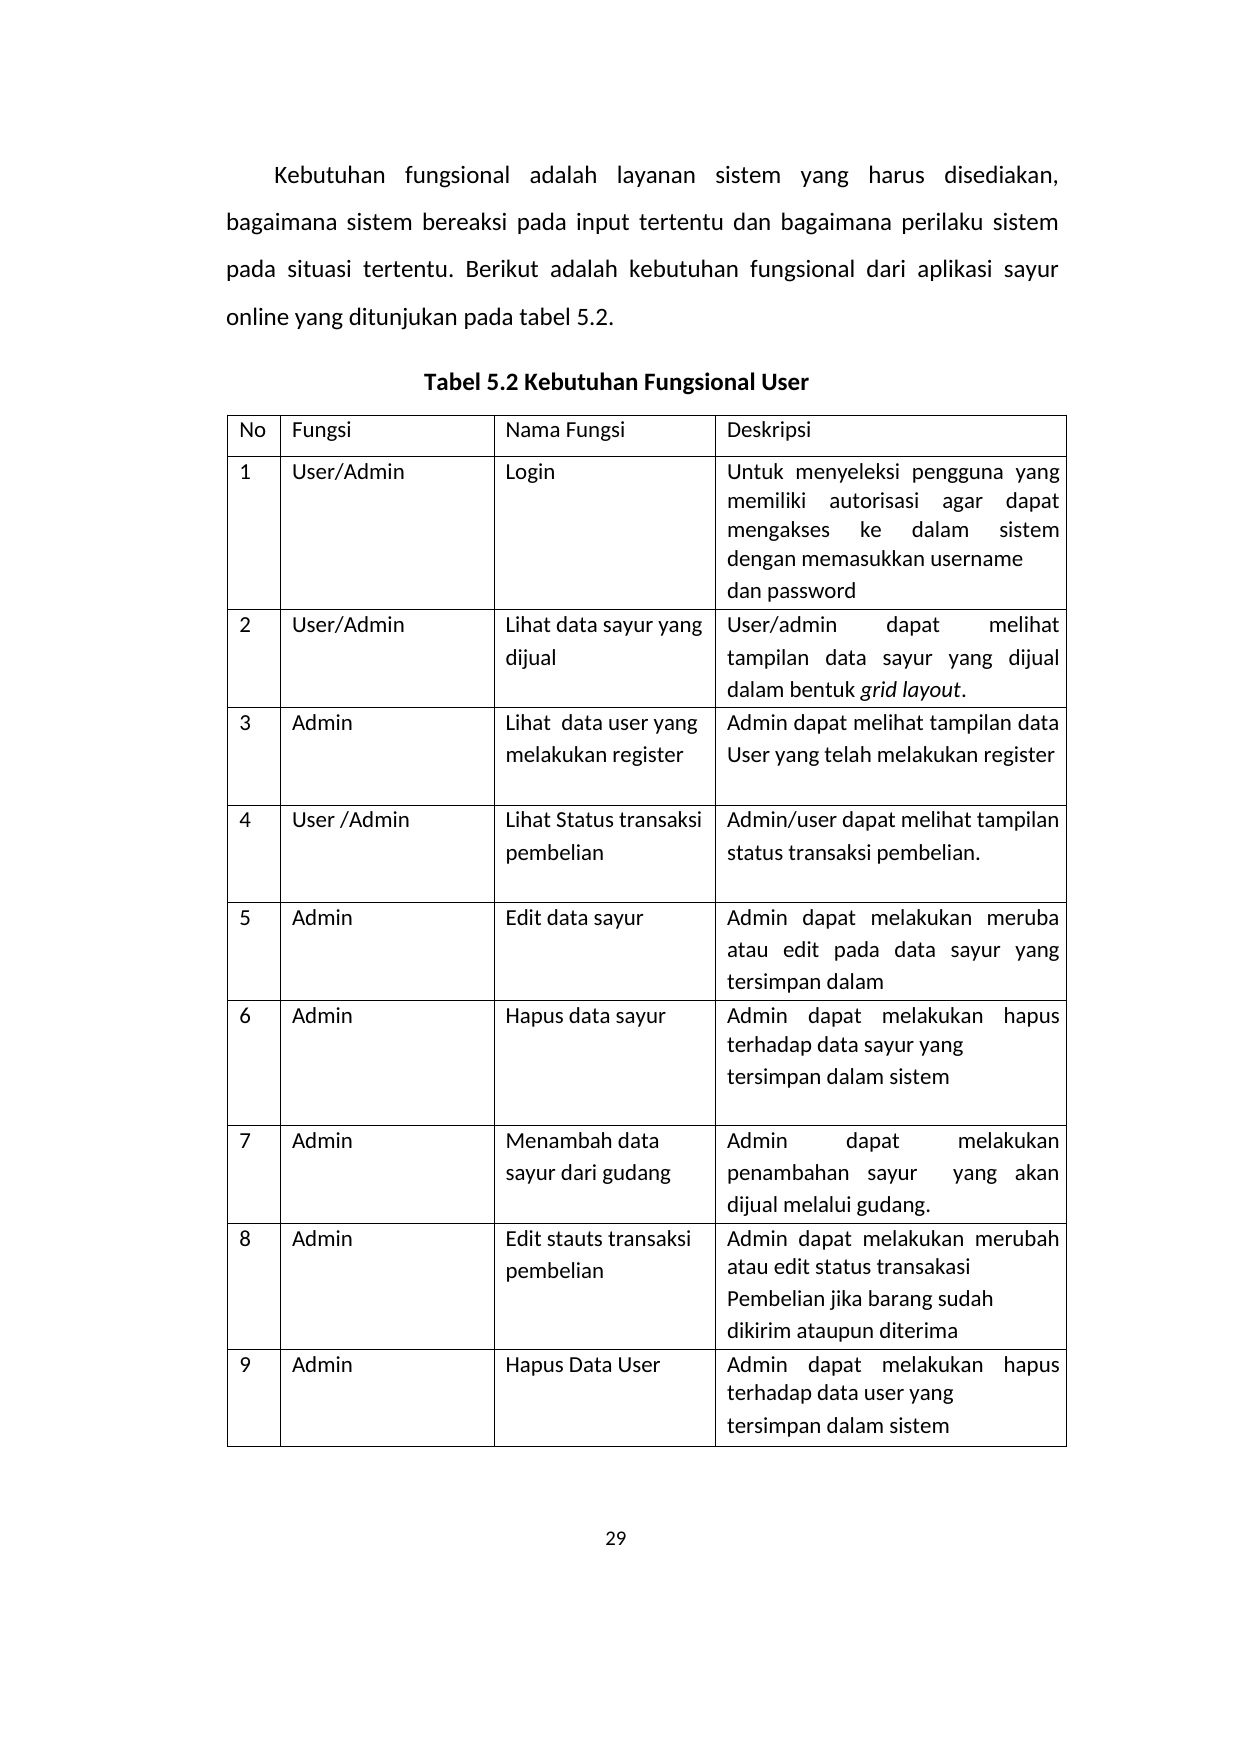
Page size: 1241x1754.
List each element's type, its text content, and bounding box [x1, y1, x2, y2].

table_cell Admin [281, 1001, 494, 1125]
table_cell User /Admin [281, 806, 494, 902]
table_cell Admin [281, 708, 494, 804]
table_cell Login [495, 457, 715, 609]
table_cell Lihat data user yang melakukan register [495, 708, 715, 804]
table_cell 5 [228, 903, 280, 1000]
table_header No [228, 416, 280, 456]
table_cell 6 [228, 1001, 280, 1125]
table_cell Admin [281, 1224, 494, 1349]
table_header Deskripsi [716, 416, 1066, 456]
table_cell Admin [281, 1126, 494, 1223]
table_cell Lihat data sayur yang dijual [495, 610, 715, 707]
table_cell Admin/user dapat melihat tampilan status transaksi pembelian. [716, 806, 1066, 902]
table_cell Menambah data sayur dari gudang [495, 1126, 715, 1223]
table_header Nama Fungsi [495, 416, 715, 456]
table_cell Edit stauts transaksi pembelian [495, 1224, 715, 1349]
table_cell Admin dapat melakukan merubah atau edit status transakasi Pembelian jika barang sudah dikirim ataupun diterima [716, 1224, 1066, 1349]
table_cell Untuk menyeleksi pengguna yang memiliki autorisasi agar dapat mengakses ke dalam sistem dengan memasukkan username dan password [716, 457, 1066, 609]
table_cell Hapus data sayur [495, 1001, 715, 1125]
table_cell Admin dapat melakukan hapus terhadap data sayur yang tersimpan dalam sistem [716, 1001, 1066, 1125]
text Tabel 5.2 Kebutuhan Fungsional User [141, 366, 1092, 396]
table_cell 7 [228, 1126, 280, 1223]
table_cell Admin dapat melakukan hapus terhadap data user yang tersimpan dalam sistem [716, 1350, 1066, 1446]
table_cell User/admin dapat melihat tampilan data sayur yang dijual dalam bentuk grid layout. [716, 610, 1066, 707]
table_cell 8 [228, 1224, 280, 1349]
table_header Fungsi [281, 416, 494, 456]
text Kebutuhan fungsional adalah layanan sistem yang harus disediakan, bagaimana sistem bereaksi pada input tertentu dan bagaimana perilaku sistem pada situasi tertentu. Berikut adalah kebutuhan fungsional dari aplikasi sayur online yang ditunjukan pada tabel 5.2. [226, 159, 1060, 331]
table_cell Admin [281, 1350, 494, 1446]
table_cell Hapus Data User [495, 1350, 715, 1446]
table_cell User/Admin [281, 610, 494, 707]
table_cell User/Admin [281, 457, 494, 609]
table_cell Admin dapat melihat tampilan data User yang telah melakukan register [716, 708, 1066, 804]
table_cell 3 [228, 708, 280, 804]
table_cell Lihat Status transaksi pembelian [495, 806, 715, 902]
table_cell 2 [228, 610, 280, 707]
table_cell Edit data sayur [495, 903, 715, 1000]
table_cell Admin dapat melakukan penambahan sayur yang akan dijual melalui gudang. [716, 1126, 1066, 1223]
table_cell Admin dapat melakukan meruba atau edit pada data sayur yang tersimpan dalam [716, 903, 1066, 1000]
table_cell Admin [281, 903, 494, 1000]
table_cell 9 [228, 1350, 280, 1446]
table_cell 1 [228, 457, 280, 609]
table_cell 4 [228, 806, 280, 902]
